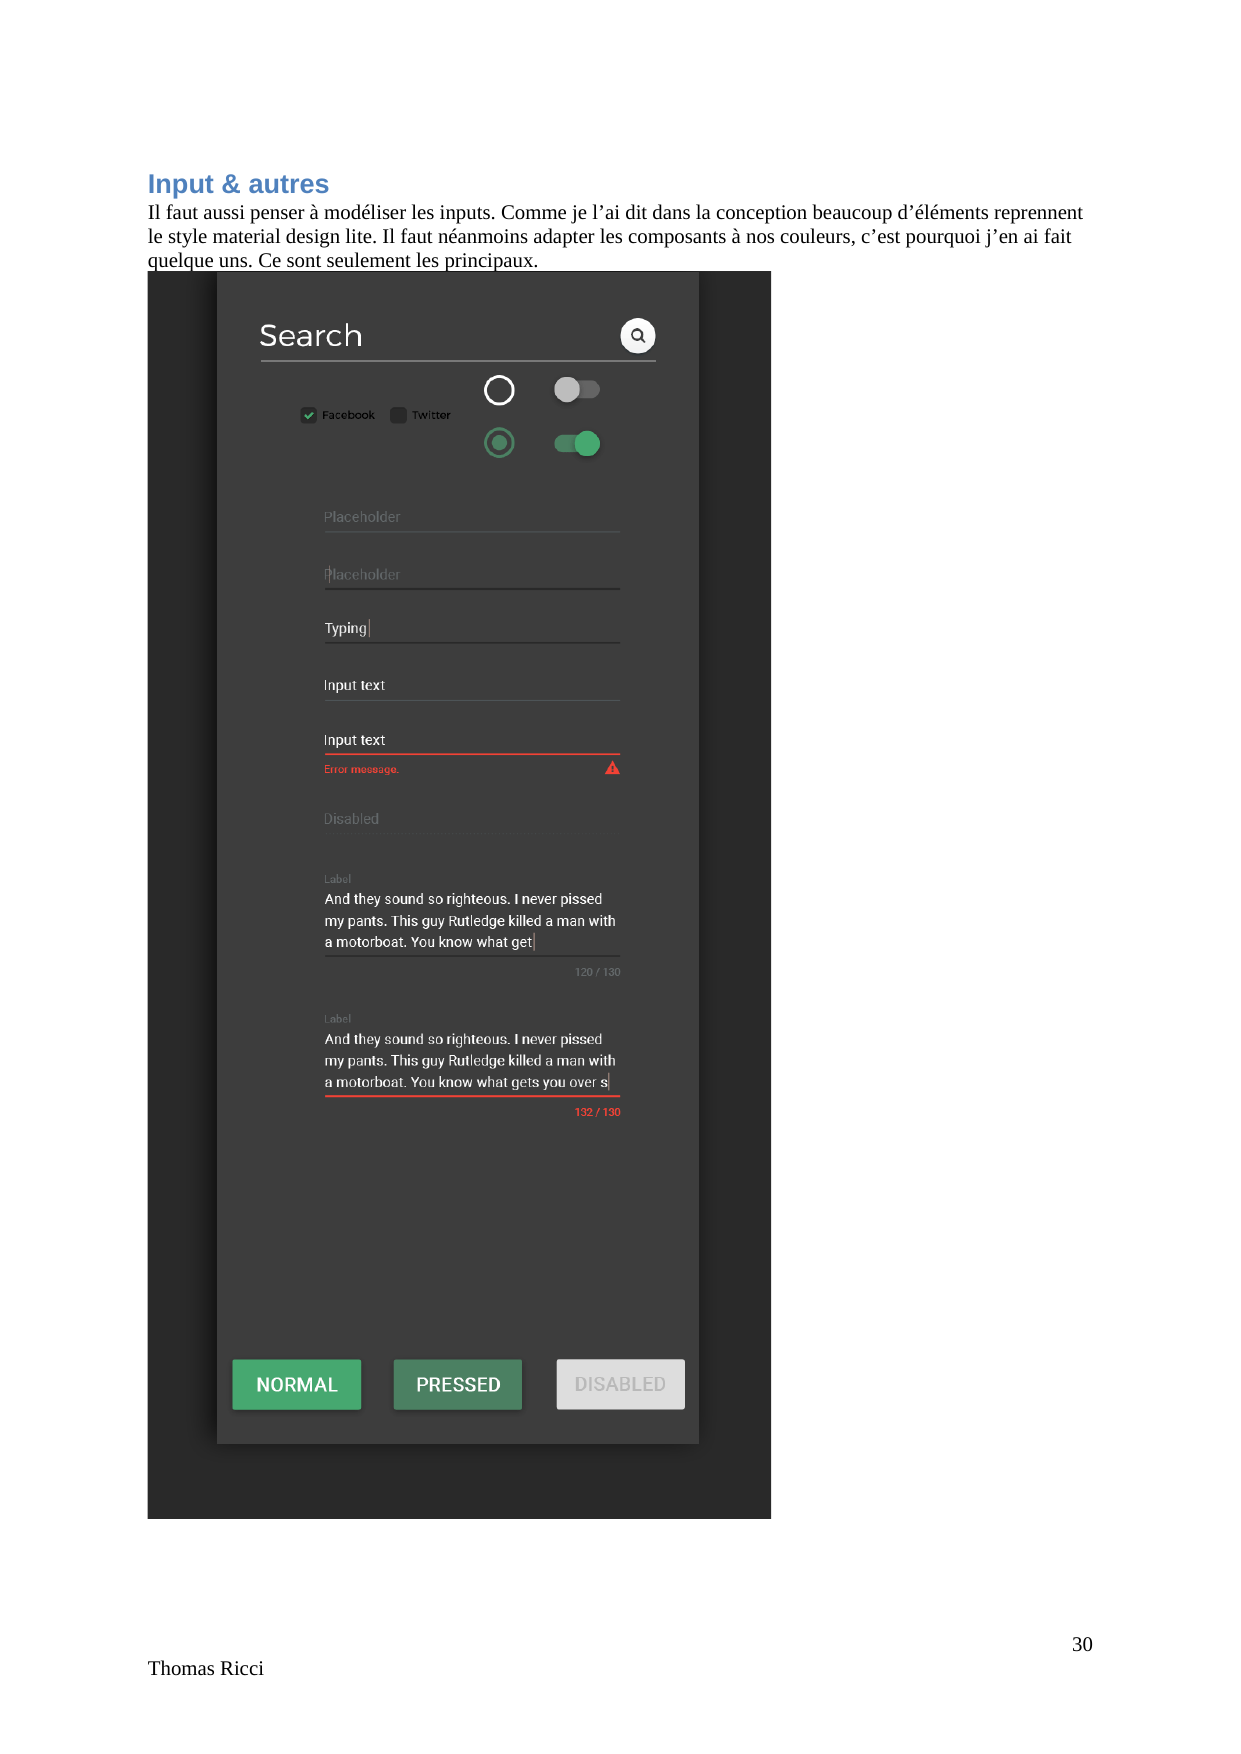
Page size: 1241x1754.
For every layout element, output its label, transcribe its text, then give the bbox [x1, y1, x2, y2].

picture [147, 271, 772, 1519]
text Il faut aussi penser à modéliser les inputs. Comme je l’ai dit dans la conception beaucoup d’éléments reprennent le style material design lite. Il faut néanmoins adapter les composants à nos couleurs, c’est pourquoi j’en ai fait quelque uns. Ce sont seulement les principaux. [148, 200, 1093, 272]
subtitle Input & autres [148, 168, 1093, 200]
